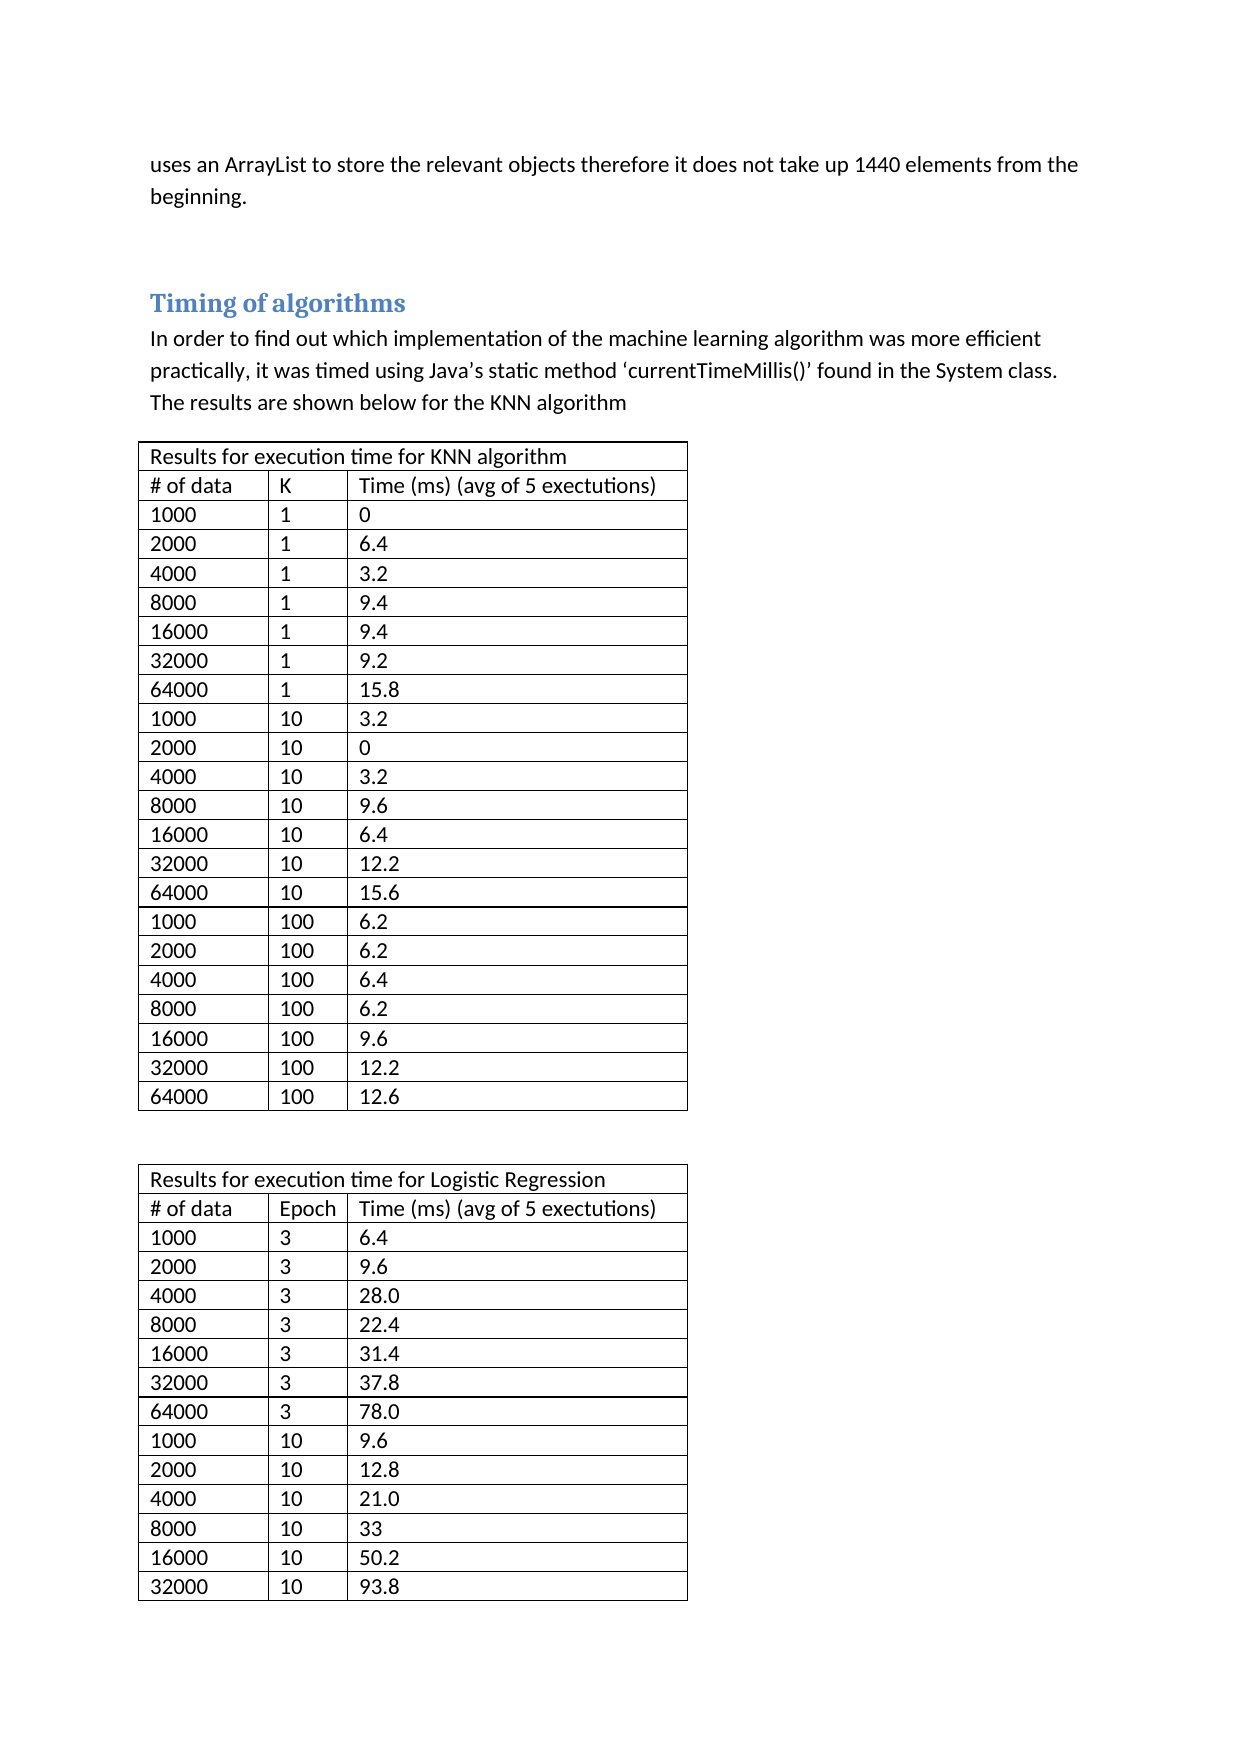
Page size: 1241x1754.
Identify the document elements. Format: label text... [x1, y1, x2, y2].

table_cell 1 [269, 530, 347, 558]
table_cell 1 [269, 646, 347, 674]
table_cell 22.4 [348, 1310, 687, 1338]
table_cell 3.2 [348, 704, 687, 732]
table_cell 6.4 [348, 966, 687, 993]
table_cell 1000 [139, 1223, 268, 1251]
table_cell 12.2 [348, 1053, 687, 1081]
table_cell 10 [269, 733, 347, 761]
table_cell 3 [269, 1252, 347, 1280]
table_cell 0 [348, 733, 687, 761]
table_cell 100 [269, 936, 347, 964]
table_cell 2000 [139, 1456, 268, 1483]
table_cell 10 [269, 1485, 347, 1513]
table_cell 12.2 [348, 849, 687, 877]
table_cell 10 [269, 878, 347, 906]
table_cell 2000 [139, 530, 268, 558]
table_cell 2000 [139, 733, 268, 761]
table_cell 32000 [139, 1572, 268, 1600]
table_cell 3 [269, 1368, 347, 1396]
table_cell 1000 [139, 908, 268, 935]
table_cell 6.4 [348, 1223, 687, 1251]
table_cell 1 [269, 501, 347, 528]
table_cell 32000 [139, 849, 268, 877]
table_cell 9.6 [348, 791, 687, 819]
table_cell 100 [269, 1024, 347, 1052]
table_cell 15.6 [348, 878, 687, 906]
table_cell 6.4 [348, 820, 687, 848]
table_cell 16000 [139, 1339, 268, 1367]
table_cell 9.4 [348, 588, 687, 616]
table_cell 4000 [139, 762, 268, 790]
table_cell 6.2 [348, 936, 687, 964]
table_cell 28.0 [348, 1281, 687, 1309]
table_cell 4000 [139, 559, 268, 587]
table_cell 2000 [139, 1252, 268, 1280]
table_cell 31.4 [348, 1339, 687, 1367]
table_header Results for execution time for KNN algorithm [139, 443, 687, 470]
table_cell 1 [269, 559, 347, 587]
table_cell Time (ms) (avg of 5 exectutions) [348, 1194, 687, 1222]
table_cell 93.8 [348, 1572, 687, 1600]
table_cell 32000 [139, 1053, 268, 1081]
table_cell 64000 [139, 1398, 268, 1425]
table_cell 4000 [139, 1281, 268, 1309]
table_cell 33 [348, 1514, 687, 1542]
table_cell 1000 [139, 704, 268, 732]
table_cell 9.6 [348, 1252, 687, 1280]
table_cell 12.8 [348, 1456, 687, 1483]
table_cell 16000 [139, 617, 268, 645]
table_cell 9.2 [348, 646, 687, 674]
table_cell 6.4 [348, 530, 687, 558]
table_cell 0 [348, 501, 687, 528]
table_cell Epoch [269, 1194, 347, 1222]
table_cell 8000 [139, 995, 268, 1023]
table_cell 64000 [139, 1082, 268, 1110]
table_cell 1 [269, 588, 347, 616]
table_cell 10 [269, 1426, 347, 1454]
table_cell 3.2 [348, 762, 687, 790]
table_cell 10 [269, 1514, 347, 1542]
table_cell 10 [269, 1543, 347, 1571]
table_cell 8000 [139, 1310, 268, 1338]
table_cell 21.0 [348, 1485, 687, 1513]
table_cell 50.2 [348, 1543, 687, 1571]
table_cell 9.4 [348, 617, 687, 645]
table_cell 32000 [139, 1368, 268, 1396]
table_cell 10 [269, 1572, 347, 1600]
table_cell Time (ms) (avg of 5 exectutions) [348, 471, 687, 499]
table_cell 37.8 [348, 1368, 687, 1396]
table_cell # of data [139, 1194, 268, 1222]
table_cell 16000 [139, 1024, 268, 1052]
table_cell 6.2 [348, 908, 687, 935]
table_cell 10 [269, 1456, 347, 1483]
table_cell 16000 [139, 1543, 268, 1571]
subtitle Timing of algorithms [150, 288, 1090, 319]
table_cell 8000 [139, 1514, 268, 1542]
table_cell 3 [269, 1223, 347, 1251]
table_cell 1000 [139, 501, 268, 528]
table_header Results for execution time for Logistic Regression [139, 1165, 687, 1193]
table_cell 64000 [139, 878, 268, 906]
table_cell 2000 [139, 936, 268, 964]
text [150, 150, 1090, 210]
table_cell 15.8 [348, 675, 687, 703]
table_cell 3 [269, 1339, 347, 1367]
table_cell 100 [269, 1053, 347, 1081]
table_cell K [269, 471, 347, 499]
table_cell 3 [269, 1281, 347, 1309]
table_cell 10 [269, 762, 347, 790]
table_cell 10 [269, 704, 347, 732]
table_cell 10 [269, 849, 347, 877]
table_cell 100 [269, 995, 347, 1023]
table_cell 4000 [139, 1485, 268, 1513]
table_cell 6.2 [348, 995, 687, 1023]
table_cell 10 [269, 820, 347, 848]
table_cell 3.2 [348, 559, 687, 587]
table_cell 100 [269, 1082, 347, 1110]
table_cell 1 [269, 675, 347, 703]
table_cell 1000 [139, 1426, 268, 1454]
table_cell 78.0 [348, 1398, 687, 1425]
table_cell 3 [269, 1310, 347, 1338]
text In order to find out which implementation of the machine learning algorithm was more efficient practically, it was timed using Java’s static method ‘currentTimeMillis()’ found in the System class. The results are shown below for the KNN algorithm [150, 324, 1090, 416]
table_cell 1 [269, 617, 347, 645]
table_cell 10 [269, 791, 347, 819]
table_cell 8000 [139, 588, 268, 616]
table_cell 16000 [139, 820, 268, 848]
table_cell 32000 [139, 646, 268, 674]
table_cell 3 [269, 1398, 347, 1425]
table_cell 4000 [139, 966, 268, 993]
table_cell 64000 [139, 675, 268, 703]
table_cell 12.6 [348, 1082, 687, 1110]
table_cell 9.6 [348, 1024, 687, 1052]
table_cell 9.6 [348, 1426, 687, 1454]
table_cell # of data [139, 471, 268, 499]
table_cell 8000 [139, 791, 268, 819]
table_cell 100 [269, 908, 347, 935]
table_cell 100 [269, 966, 347, 993]
